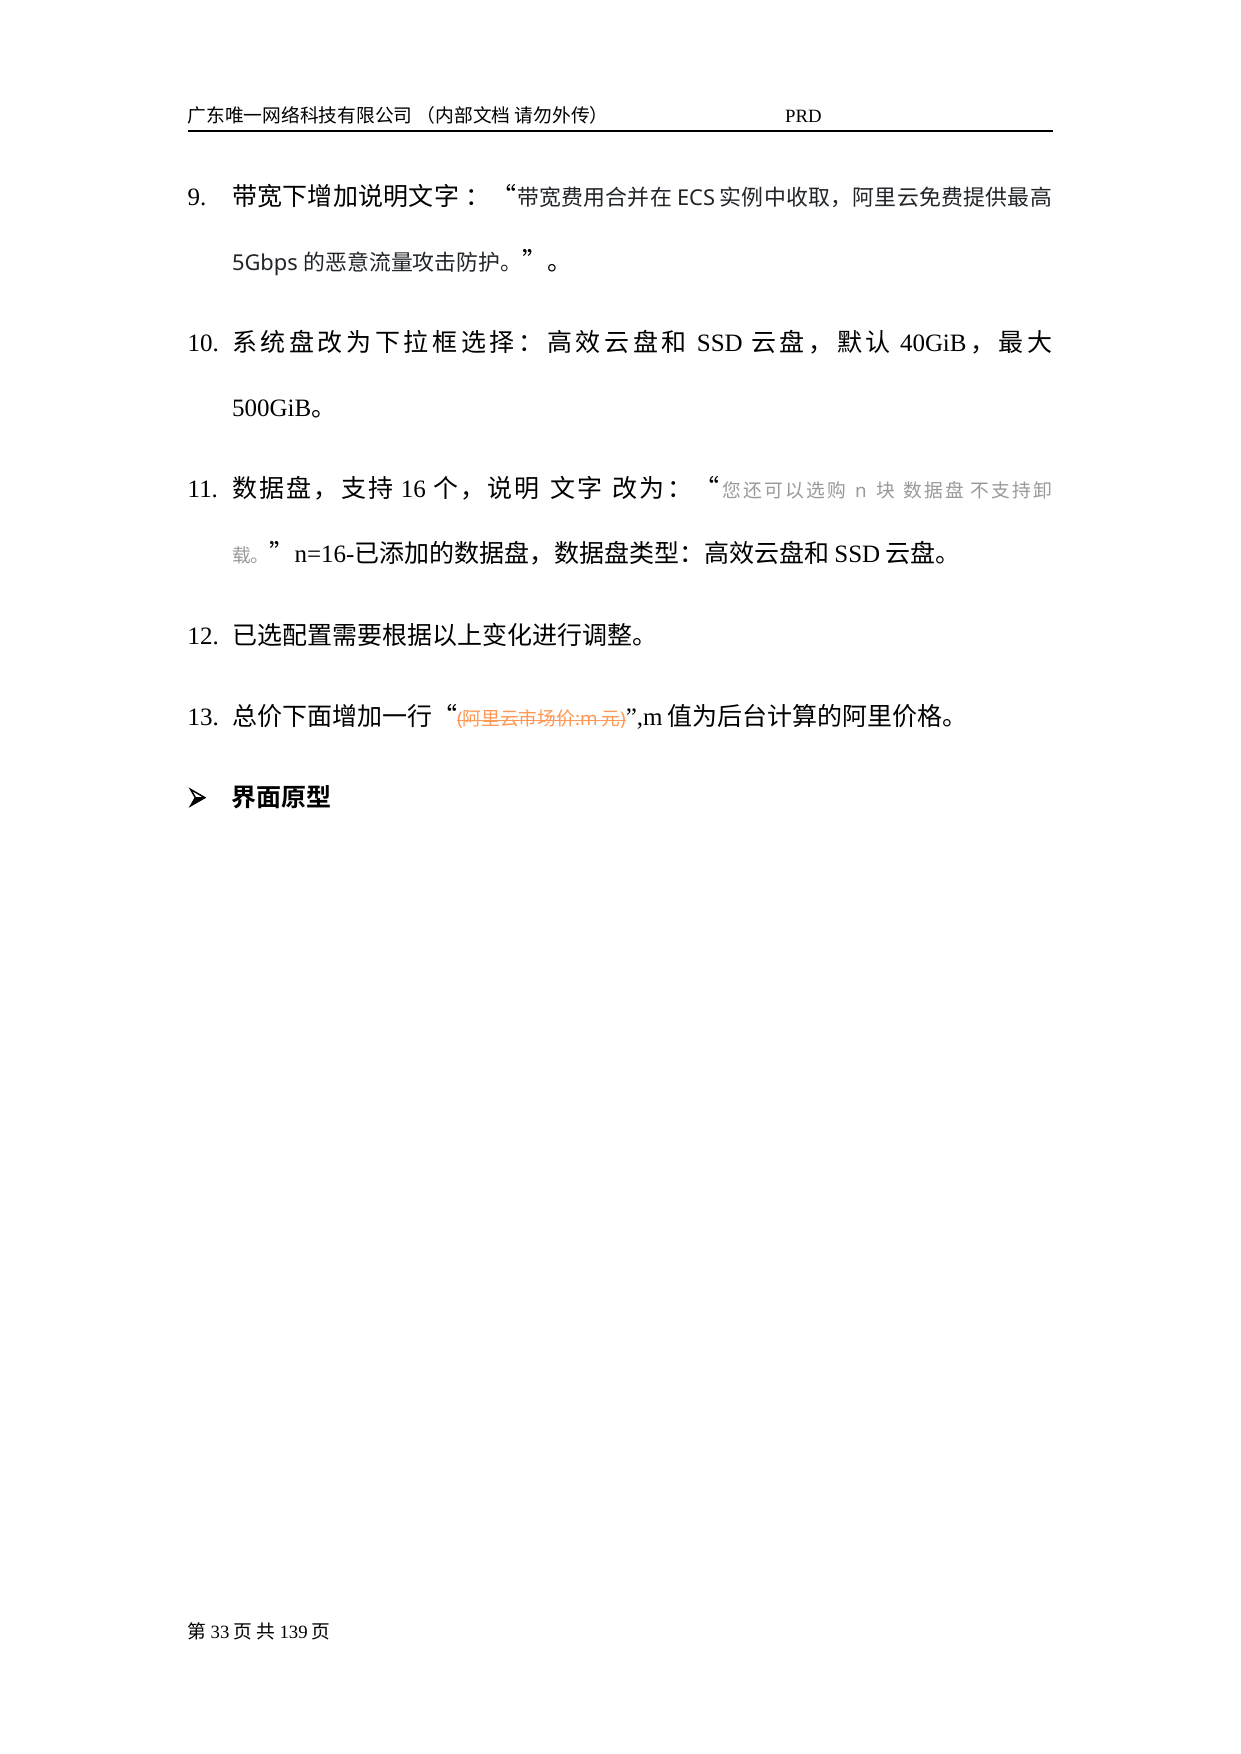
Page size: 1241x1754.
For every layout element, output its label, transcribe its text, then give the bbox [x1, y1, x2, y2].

list 带宽下增加说明文字 ：“带宽费用合并在ECS实例中收取，阿里云免费提供最高 5Gbps 的恶意流量攻击防护。”。 [187, 162, 1053, 292]
list 数据盘，支持16个，说明 文字 改为：“您还可以选购 n 块 数据盘 不支持卸载。”n=16-已添加的数据盘，数据盘类型：高效云盘和SSD云盘。 [187, 454, 1053, 584]
list 界面原型 [187, 763, 1053, 828]
list 系统盘改为下拉框选择：高效云盘和SSD云盘，默认40GiB，最大500GiB。 [187, 308, 1053, 438]
list 总价下面增加一行“(阿里云市场价:m元)”,m值为后台计算的阿里价格。 [187, 682, 1053, 747]
list 已选配置需要根据以上变化进行调整。 [187, 601, 1053, 666]
